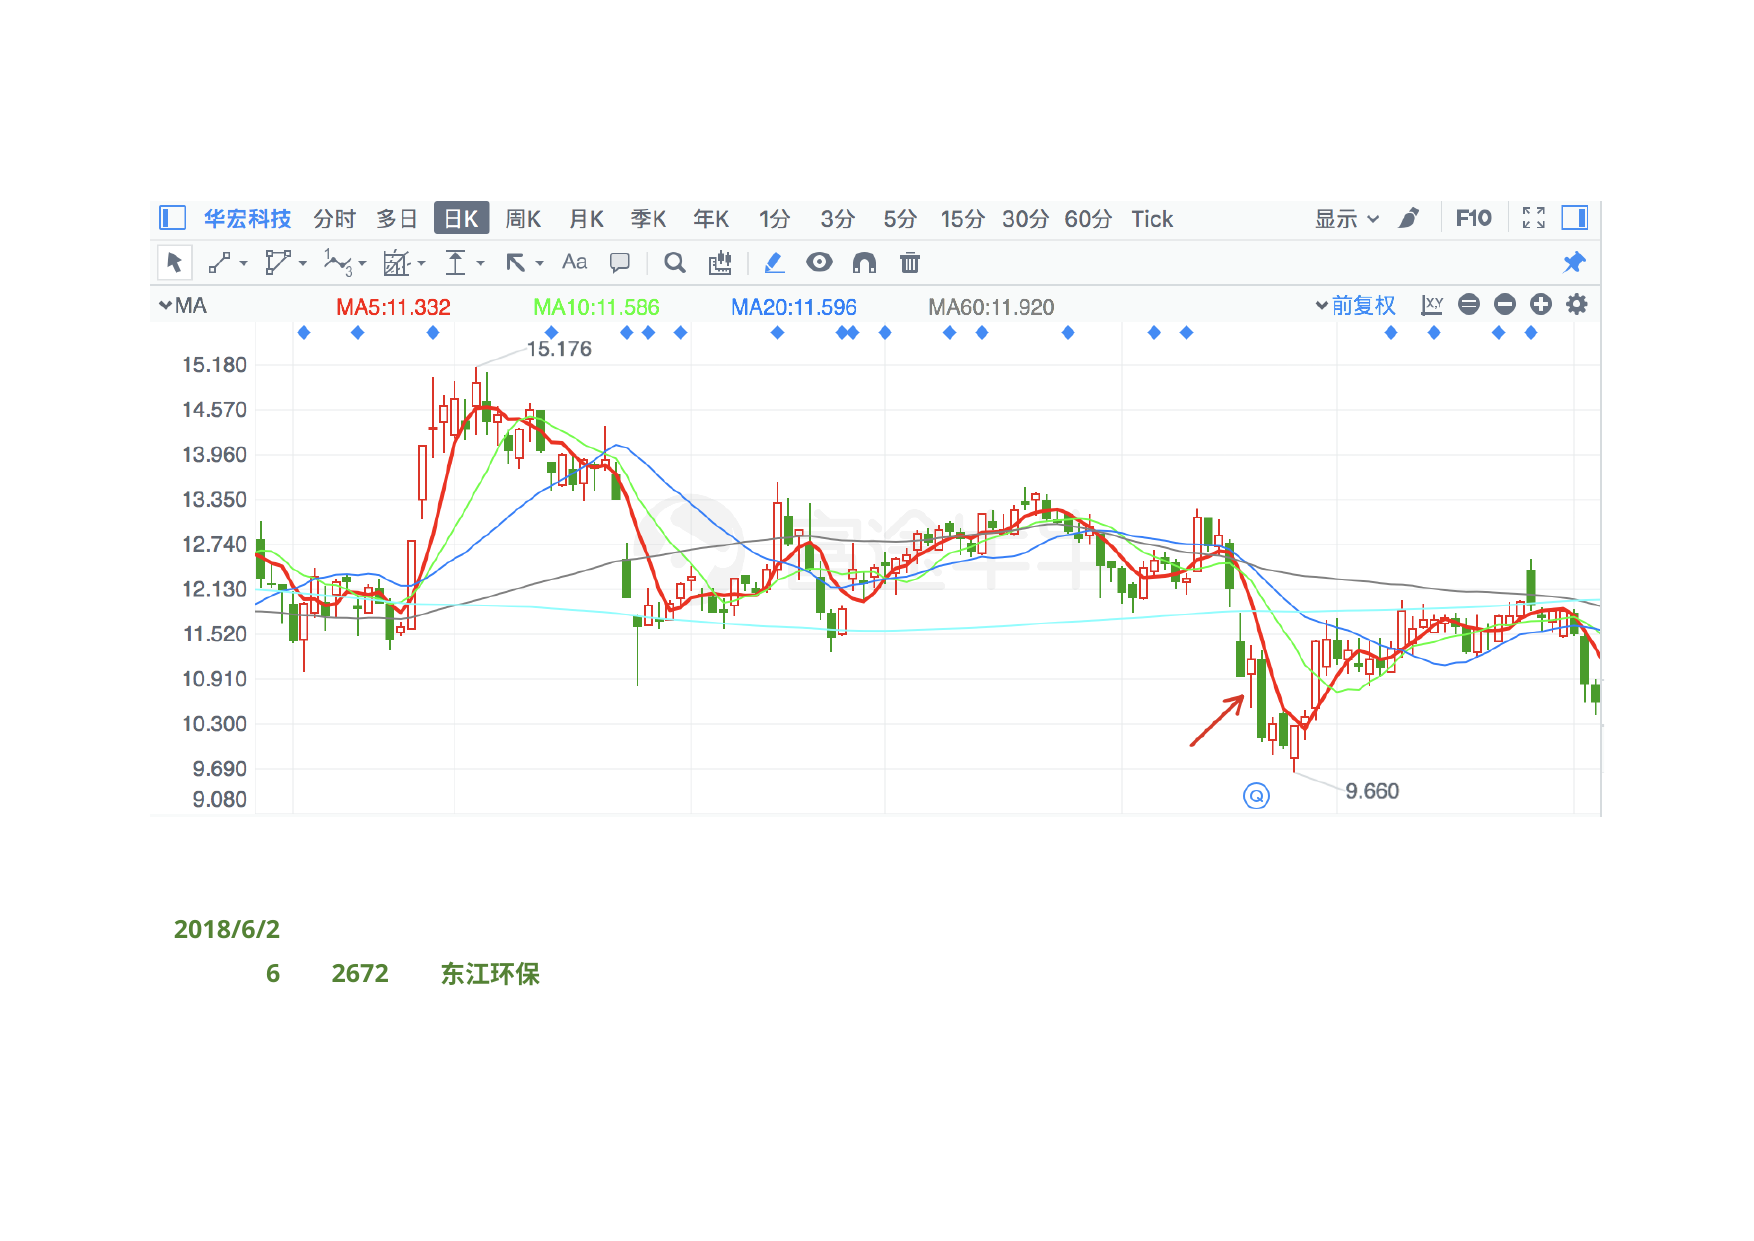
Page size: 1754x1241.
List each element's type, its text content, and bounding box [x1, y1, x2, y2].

table_header 2672 [291, 906, 429, 994]
picture [150, 201, 1605, 817]
table_header 东江环保 [429, 906, 564, 994]
table_header 2018/6/26 [150, 906, 291, 994]
